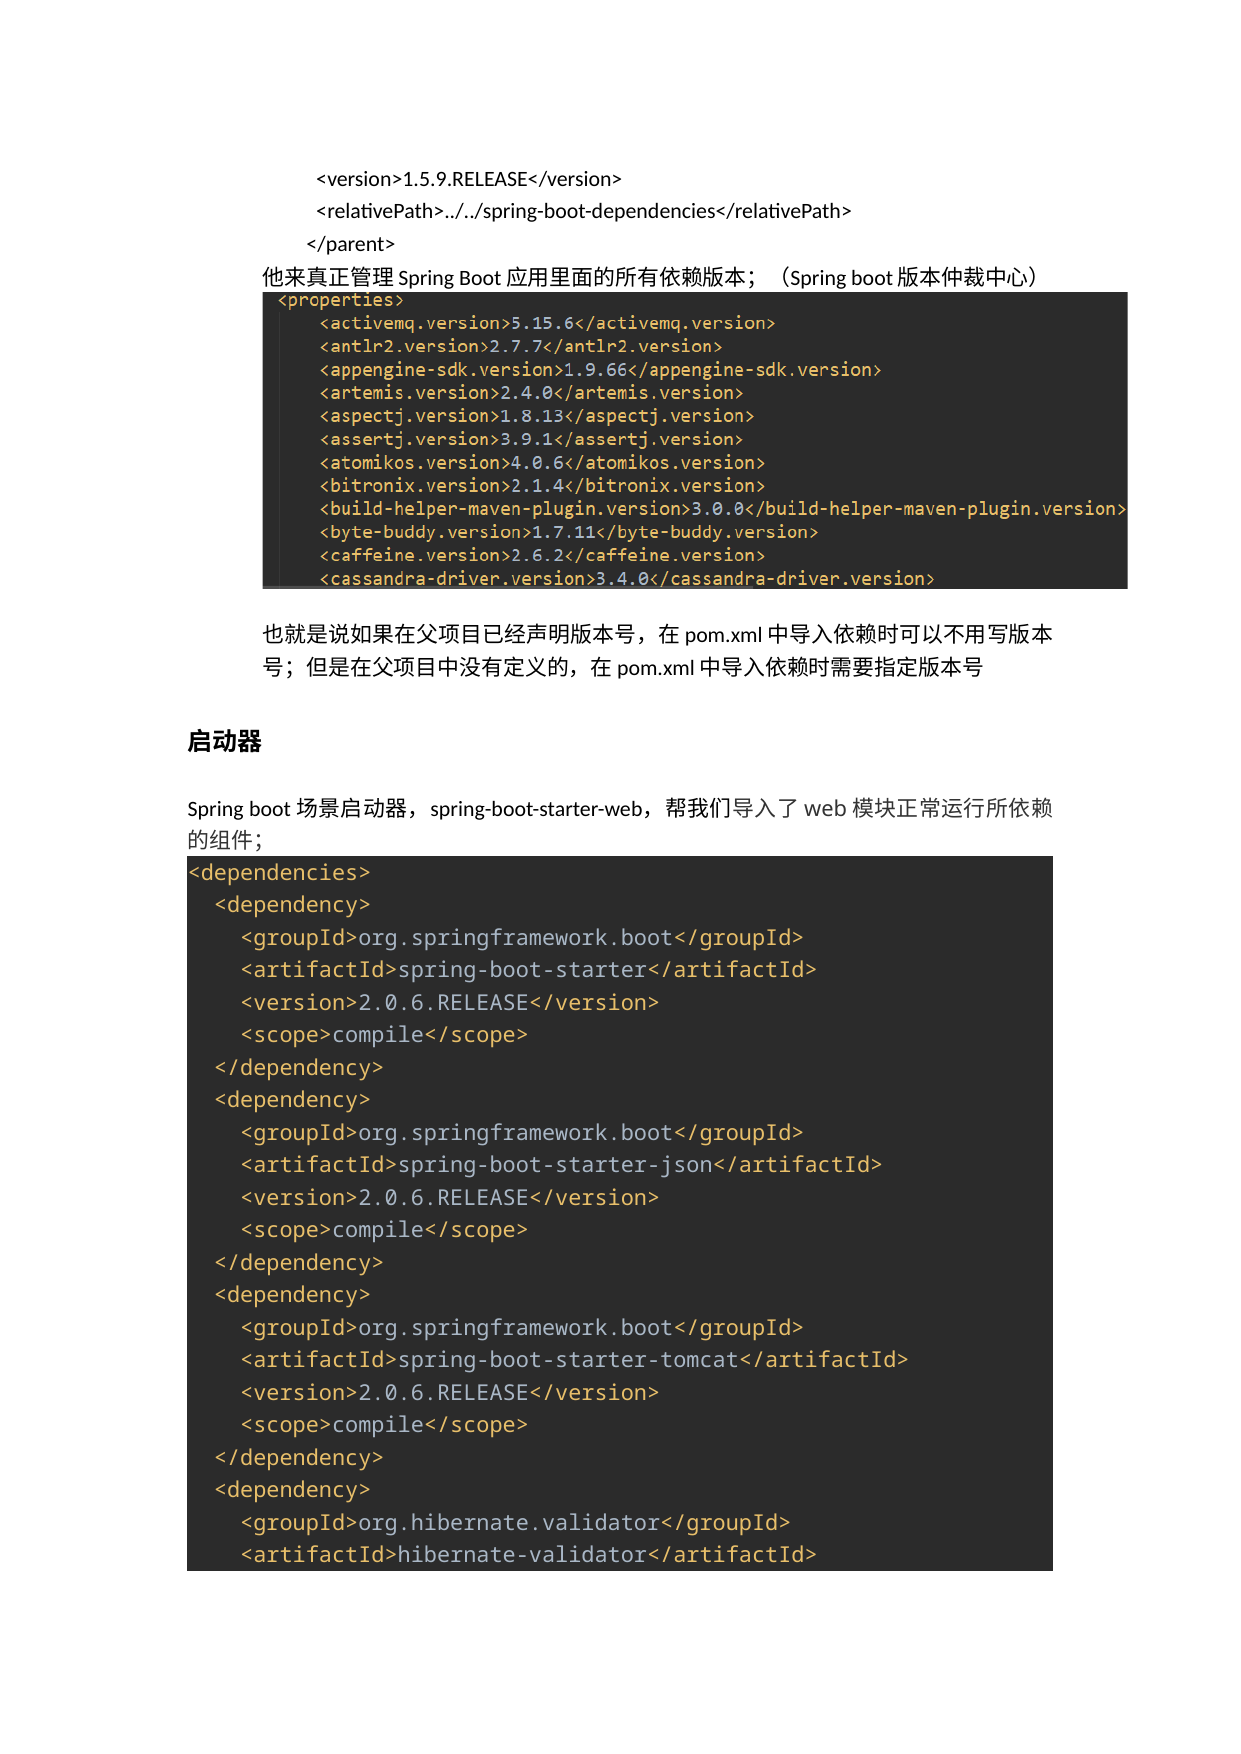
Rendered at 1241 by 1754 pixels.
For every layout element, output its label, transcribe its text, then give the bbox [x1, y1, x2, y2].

subtitle 启动器 [187, 707, 1053, 772]
list 也就是说如果在父项目已经声明版本号，在pom.xml中导入依赖时可以不用写版本号；但是在父项目中没有定义的，在pom.xml中导入依赖时需要指定版本号 [262, 617, 1053, 682]
list 他来真正管理Spring Boot应用里面的所有依赖版本；（Spring boot版本仲裁中心） [262, 259, 1053, 292]
text Spring boot场景启动器，spring-boot-starter-web，帮我们导入了web模块正常运行所依赖的组件； [187, 791, 1053, 856]
list <version>1.5.9.RELEASE</version> [262, 162, 1053, 194]
list <relativePath>../../spring-boot-dependencies</relativePath> [262, 194, 1053, 227]
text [187, 856, 1053, 1571]
picture [262, 292, 1128, 589]
list </parent> [262, 227, 1053, 259]
